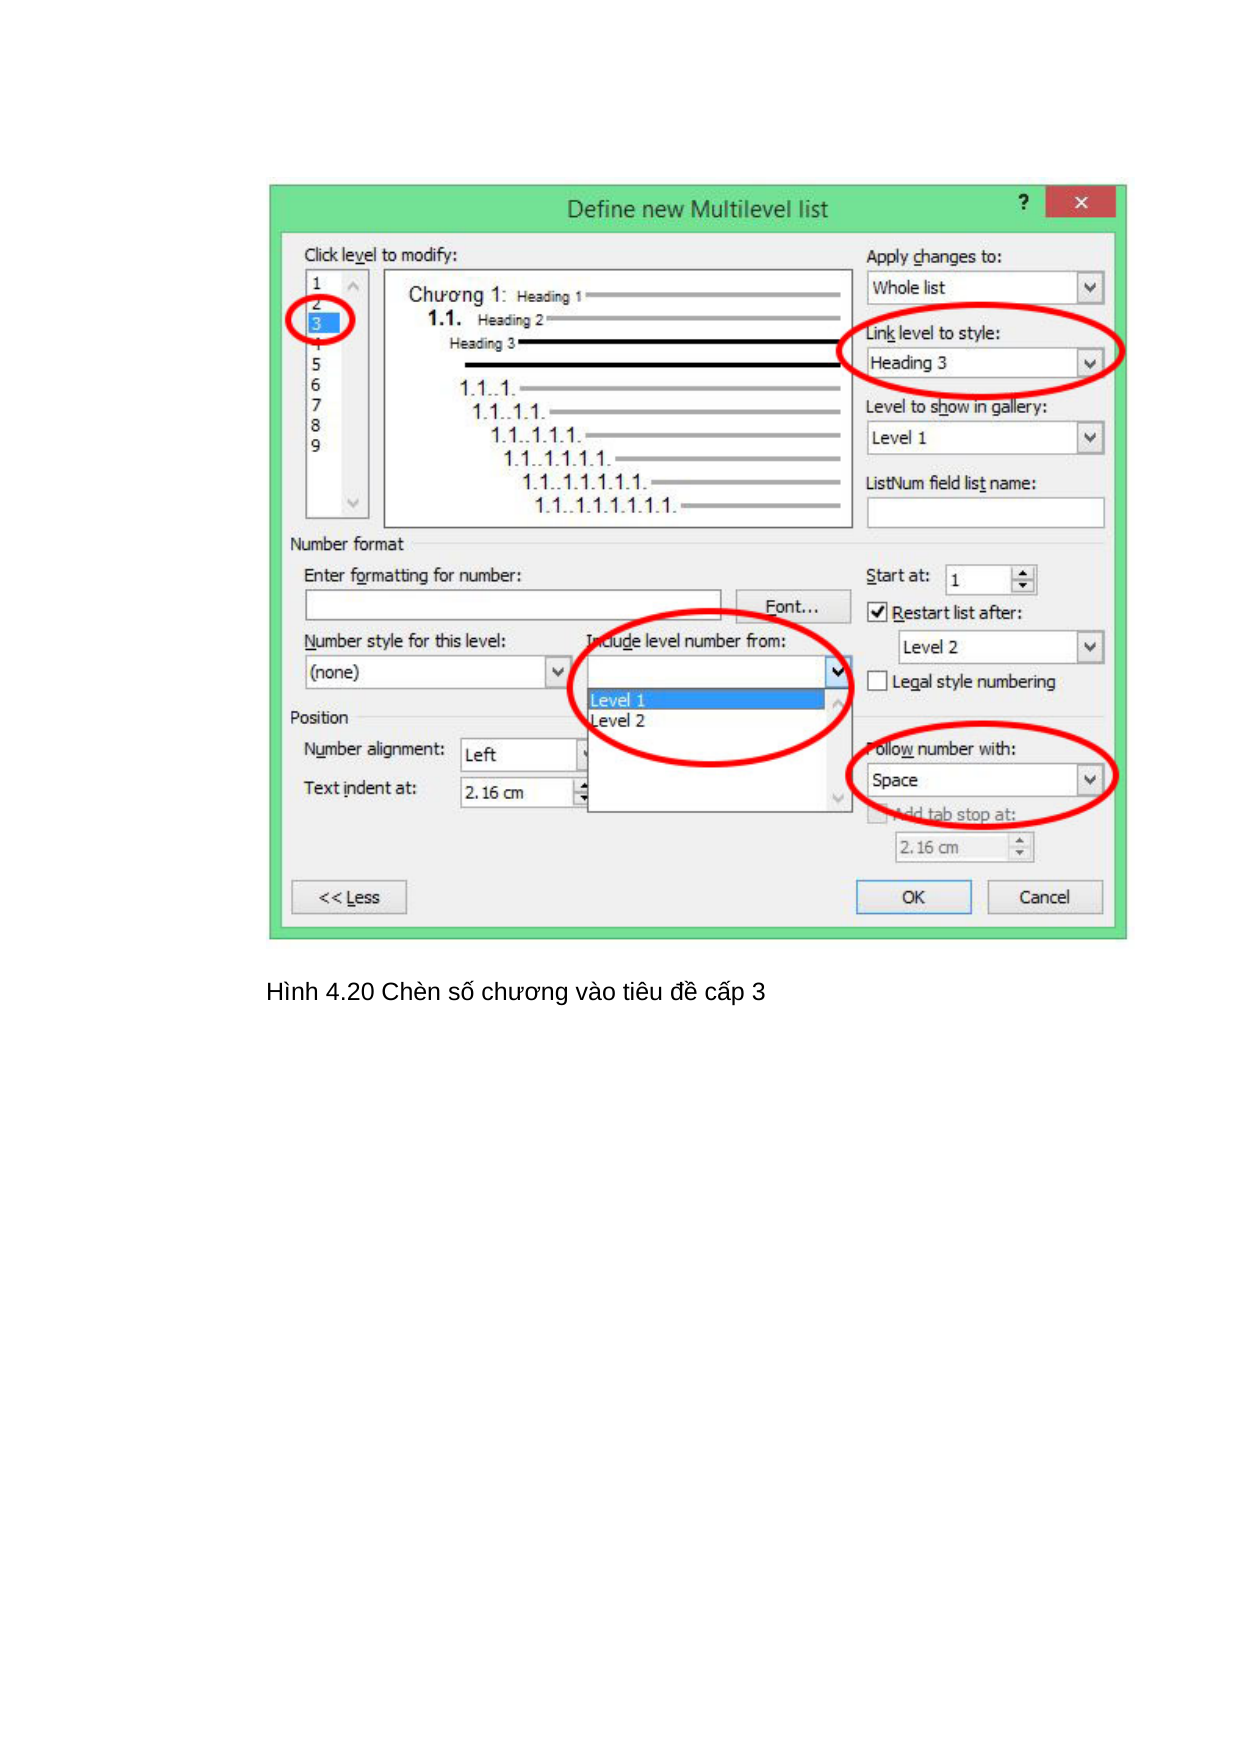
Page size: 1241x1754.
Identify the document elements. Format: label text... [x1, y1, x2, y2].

picture [265, 177, 1135, 949]
